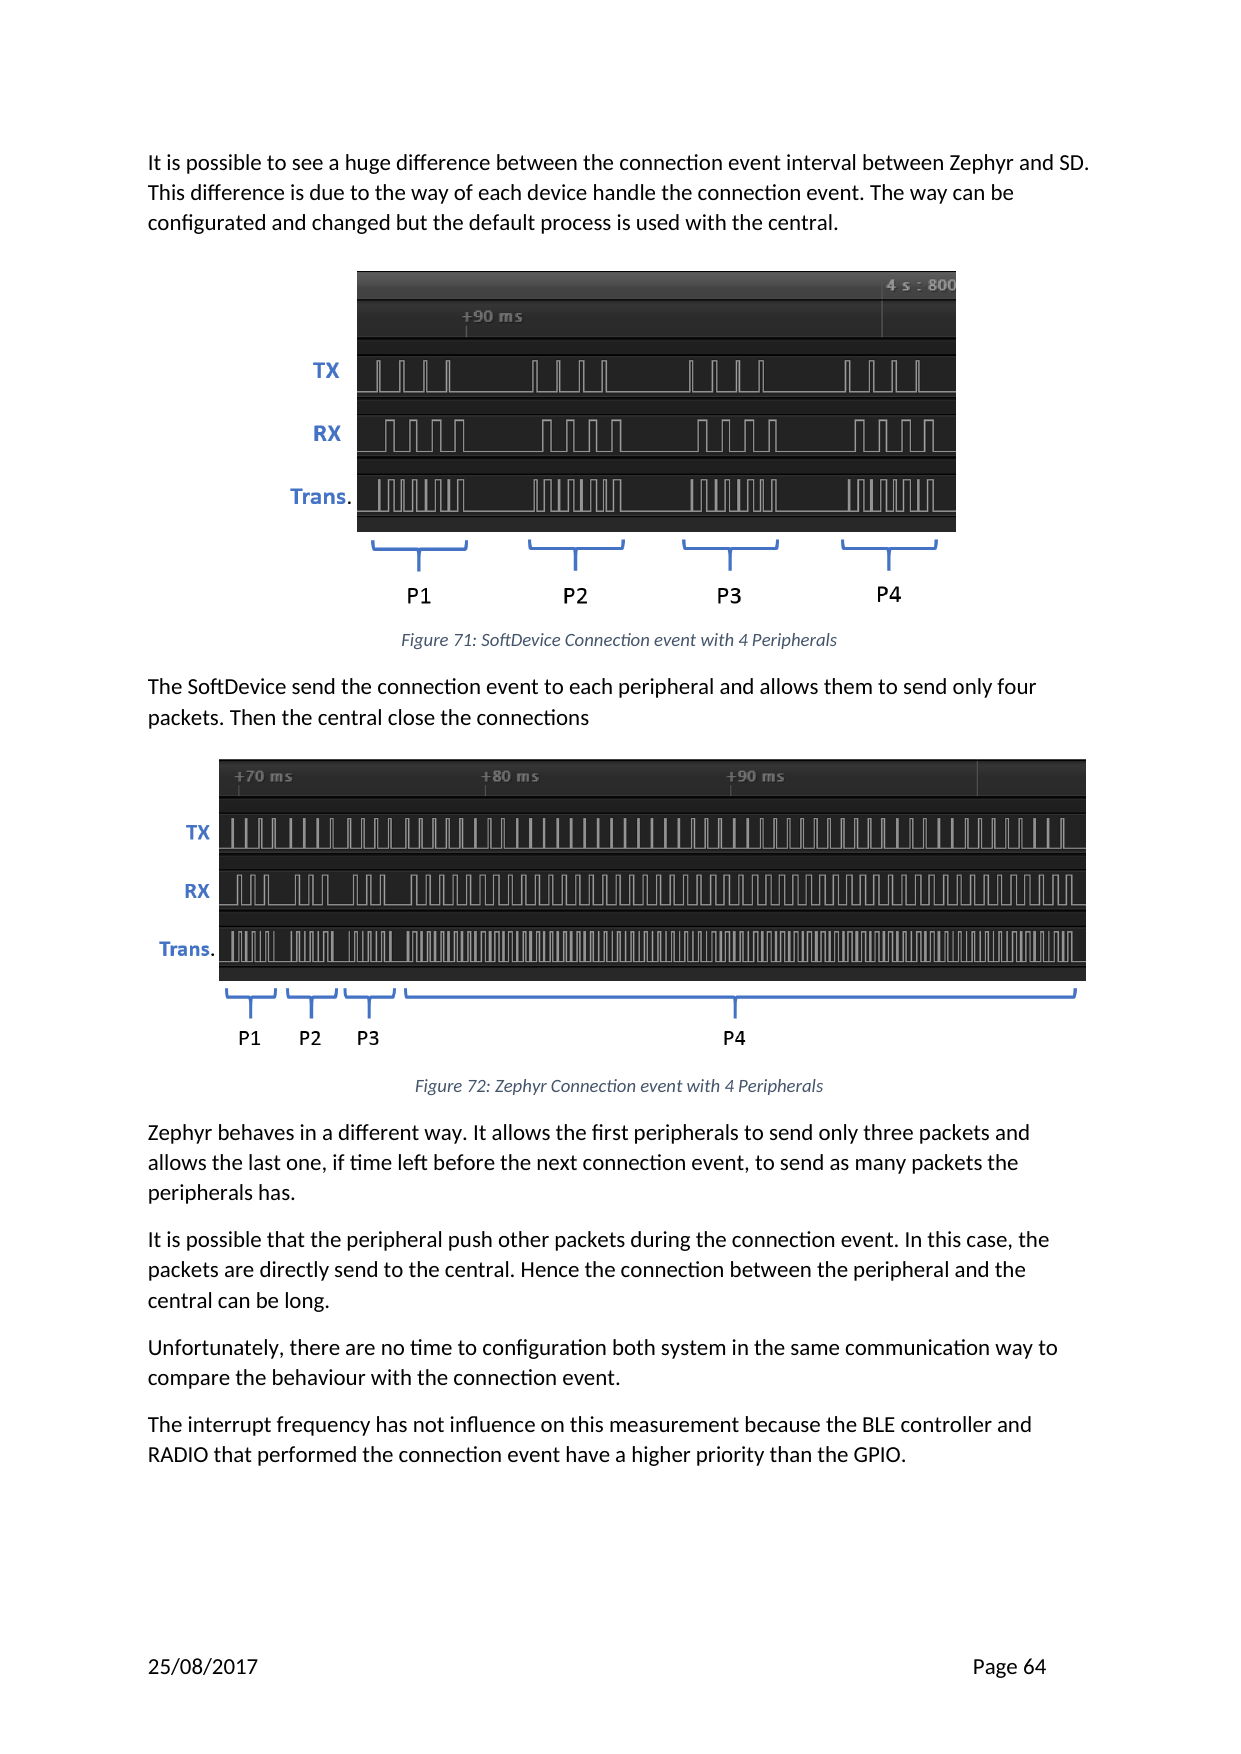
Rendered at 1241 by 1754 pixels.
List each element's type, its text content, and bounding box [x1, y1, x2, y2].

text It is possible that the peripheral push other packets during the connection event. In this case, the packets are directly send to the central. Hence the connection between the peripheral and the central can be long. [148, 1225, 1093, 1314]
text Zephyr behaves in a different way. It allows the first peripherals to send only three packets and allows the last one, if time left before the next connection event, to send as many packets the peripherals has. [148, 1118, 1093, 1206]
text It is possible to see a huge difference between the connection event interval between Zephyr and SD. This difference is due to the way of each device handle the connection event. The way can be configurated and changed but the default process is used with the central. [148, 148, 1093, 236]
text Figure 72: Zephyr Connection event with 4 Peripherals [148, 1074, 1093, 1097]
text Unfortunately, there are no time to configuration both system in the same communication way to compare the behaviour with the connection event. [148, 1333, 1093, 1391]
picture [275, 255, 965, 610]
text The interrupt frequency has not influence on this measurement because the BLE controller and RADIO that performed the connection event have a higher priority than the GPIO. [148, 1410, 1093, 1468]
text Figure 71: SoftDevice Connection event with 4 Peripherals [148, 629, 1093, 652]
text The SoftDevice send the connection event to each peripheral and allows them to send only four packets. Then the central close the connections [148, 672, 1093, 731]
picture [147, 749, 1093, 1056]
